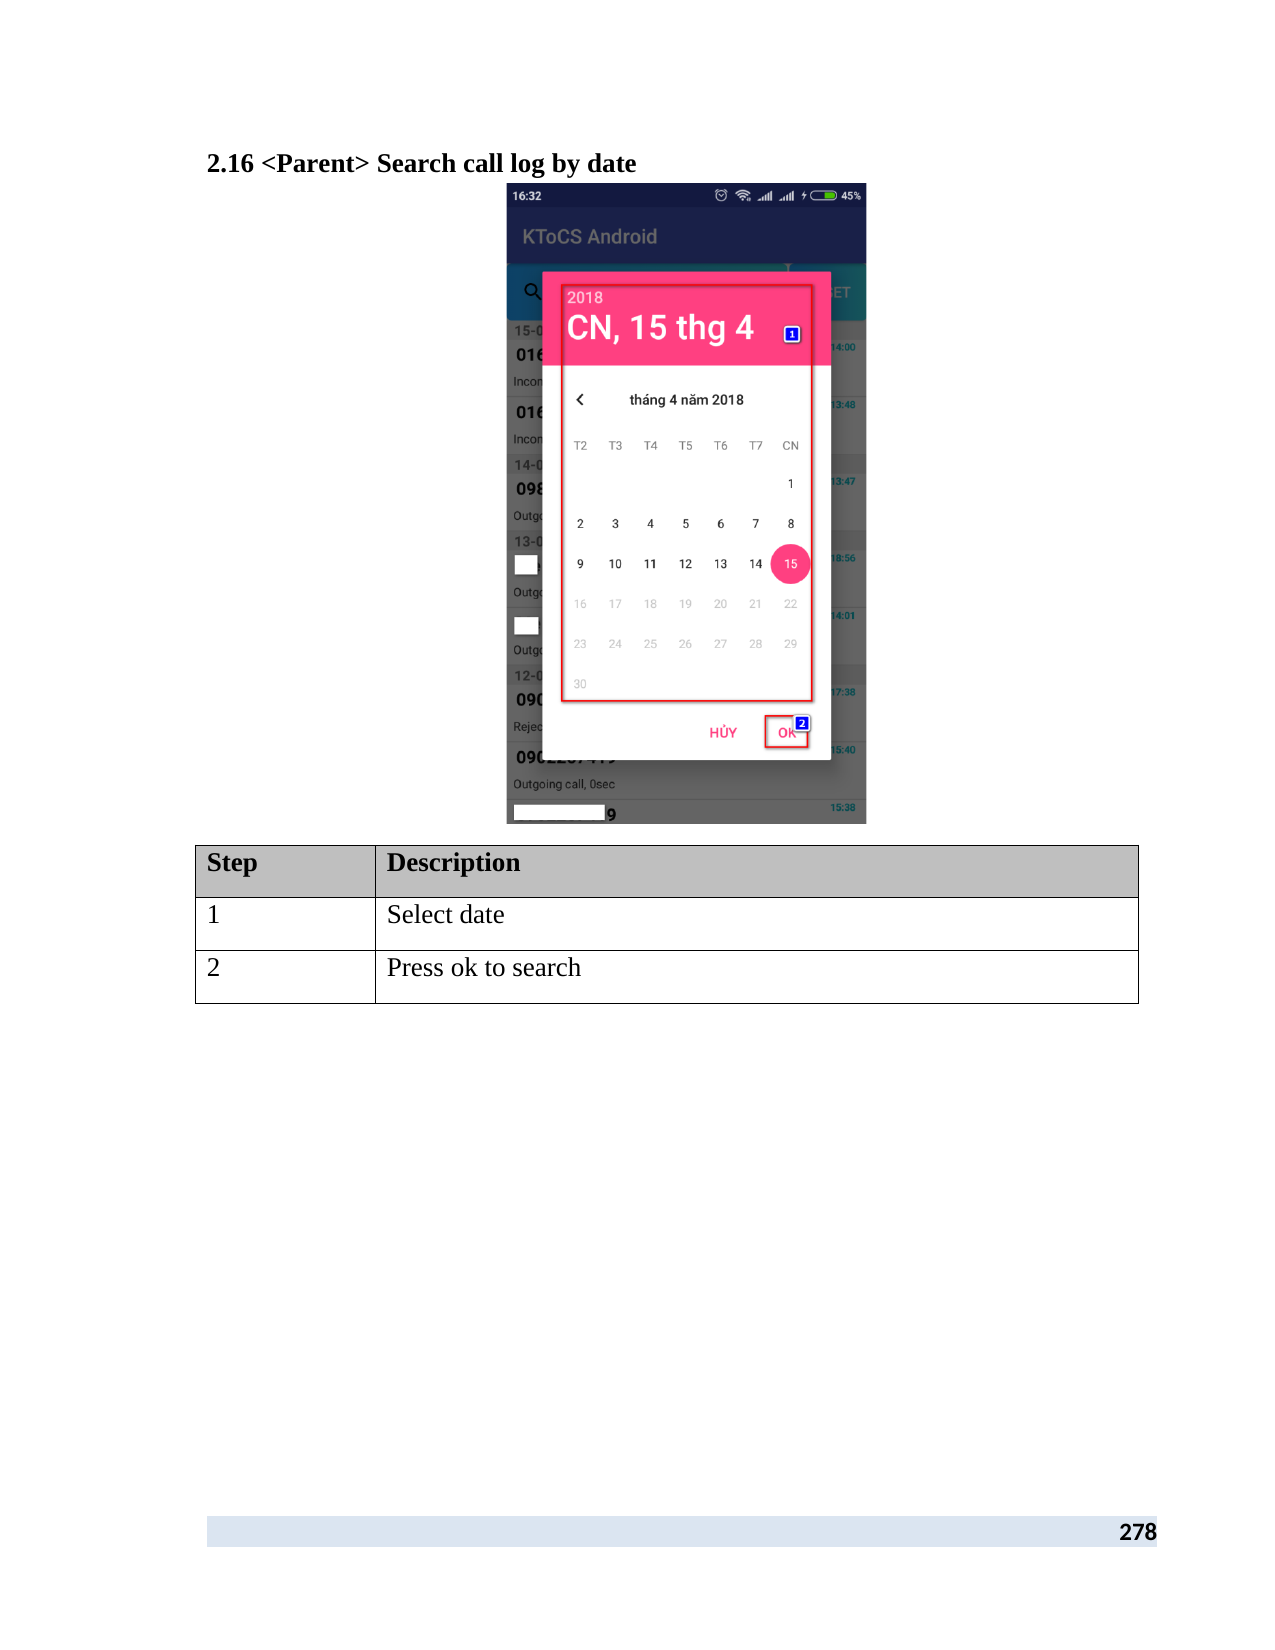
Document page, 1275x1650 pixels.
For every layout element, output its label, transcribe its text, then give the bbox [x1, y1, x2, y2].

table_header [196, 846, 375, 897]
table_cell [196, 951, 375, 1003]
subtitle 2.16 <Parent> Search call log by date [207, 148, 1157, 179]
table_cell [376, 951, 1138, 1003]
picture [506, 183, 867, 824]
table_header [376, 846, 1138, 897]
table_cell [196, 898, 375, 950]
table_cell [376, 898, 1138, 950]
